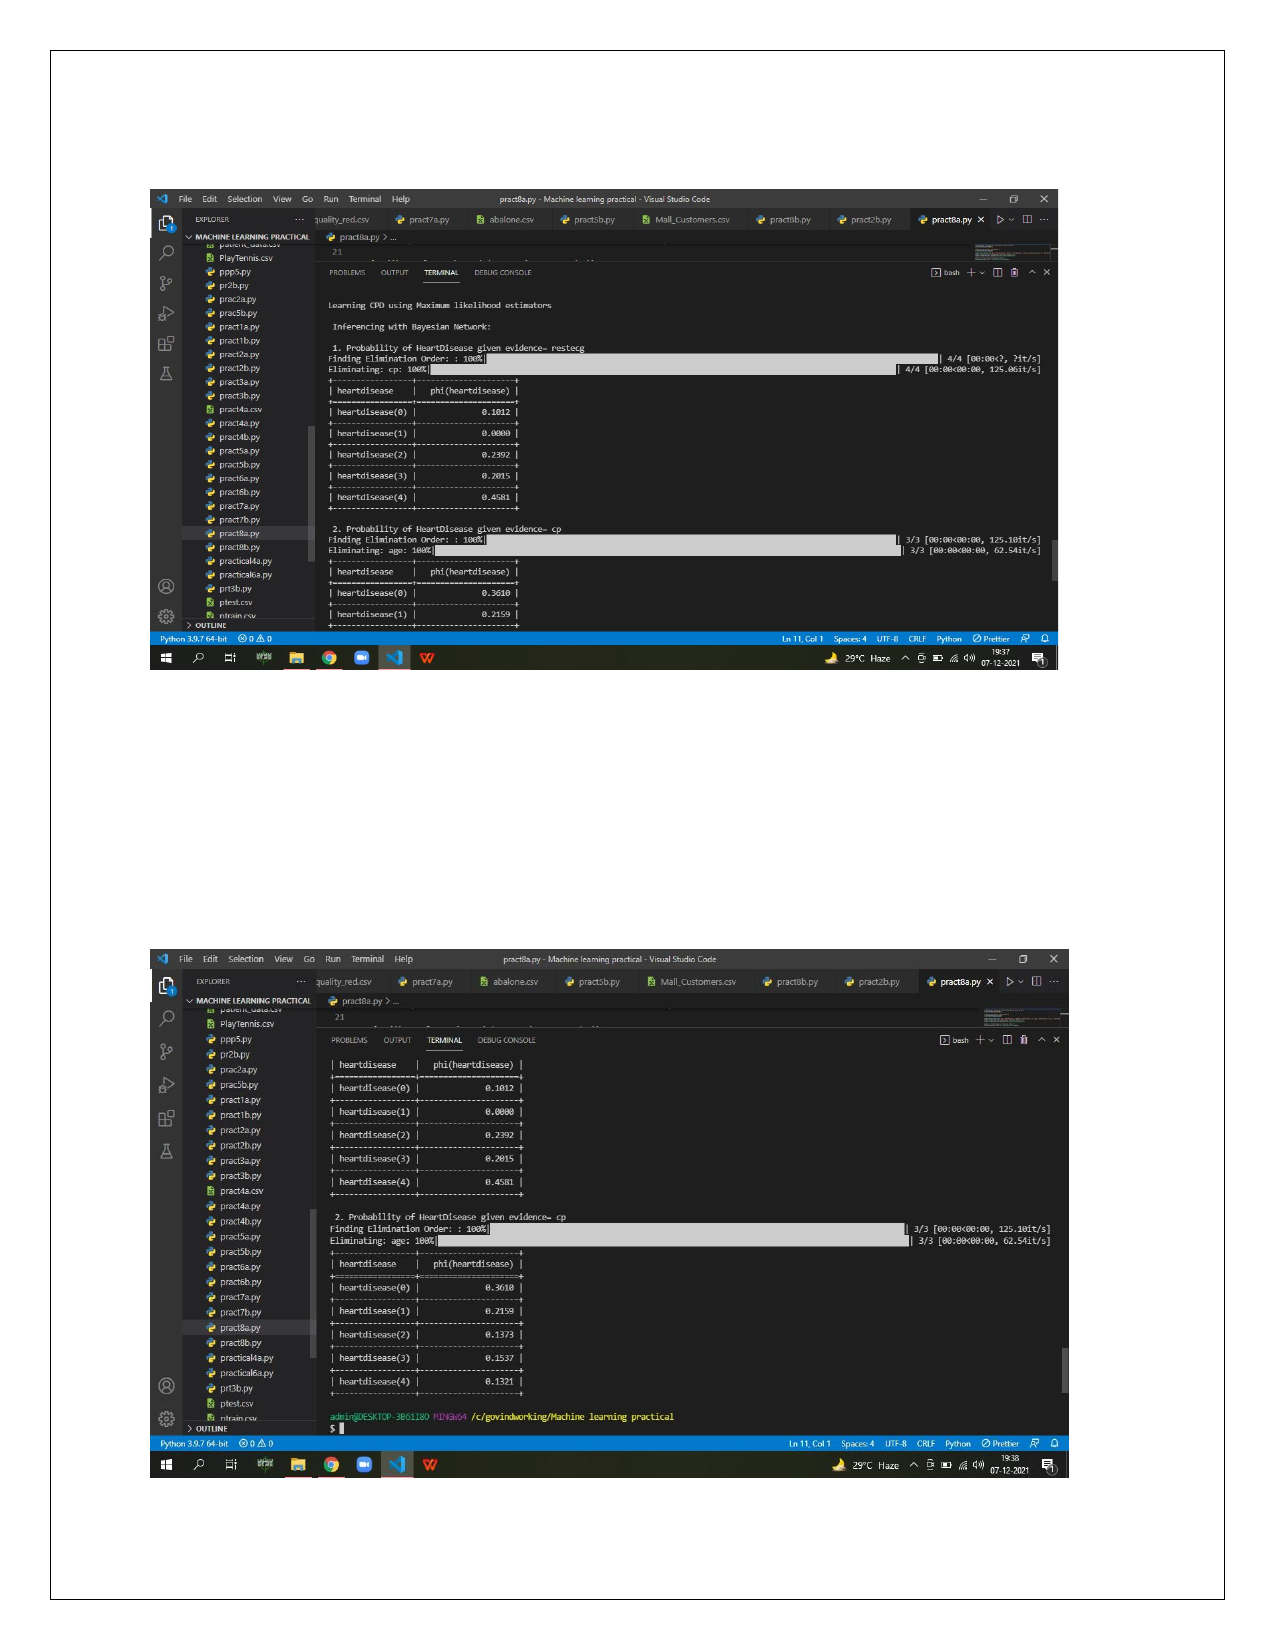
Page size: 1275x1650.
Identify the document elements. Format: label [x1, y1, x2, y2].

picture [150, 949, 1069, 1478]
picture [150, 189, 1059, 670]
